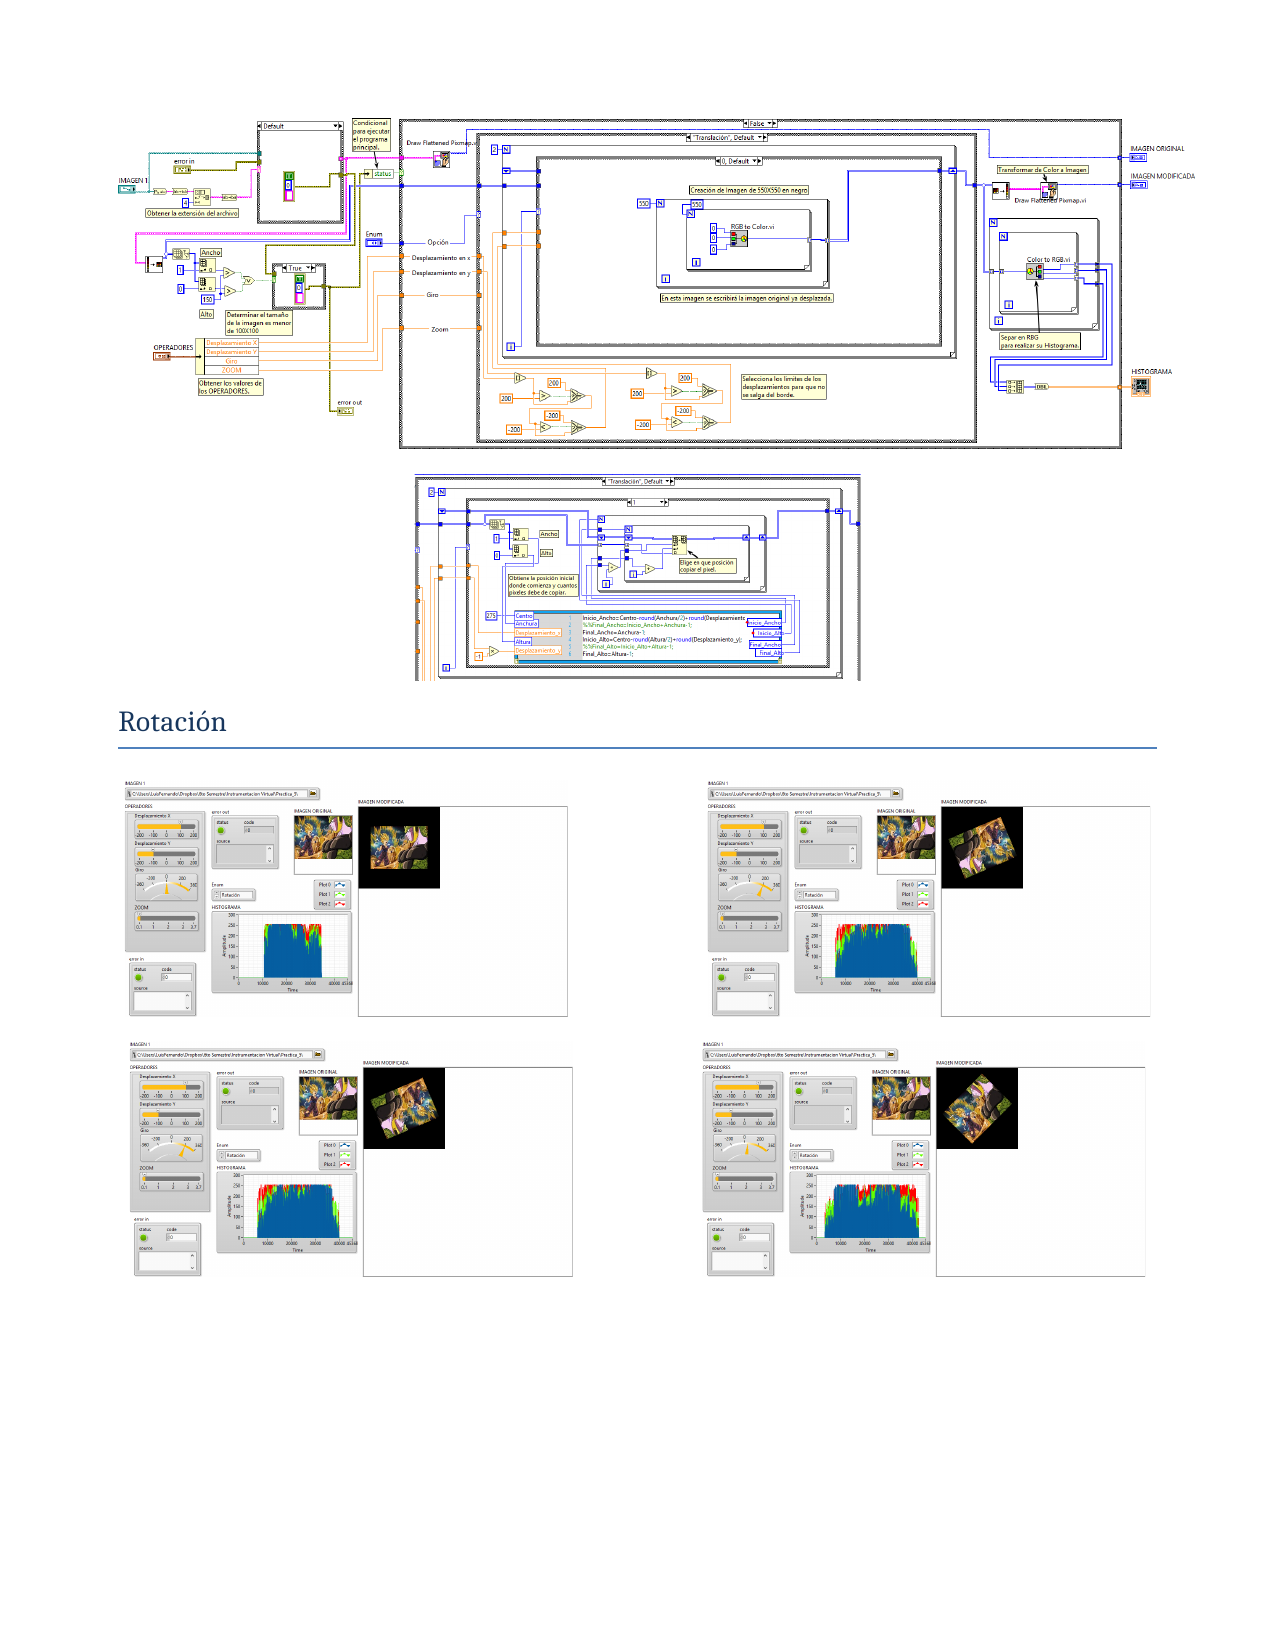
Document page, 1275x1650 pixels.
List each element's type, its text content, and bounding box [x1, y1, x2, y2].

picture [118, 118, 1196, 449]
picture [702, 1041, 1146, 1277]
picture [124, 780, 568, 1017]
title Rotación [118, 706, 1157, 747]
picture [707, 780, 1151, 1017]
picture [129, 1041, 573, 1277]
picture [414, 473, 861, 681]
